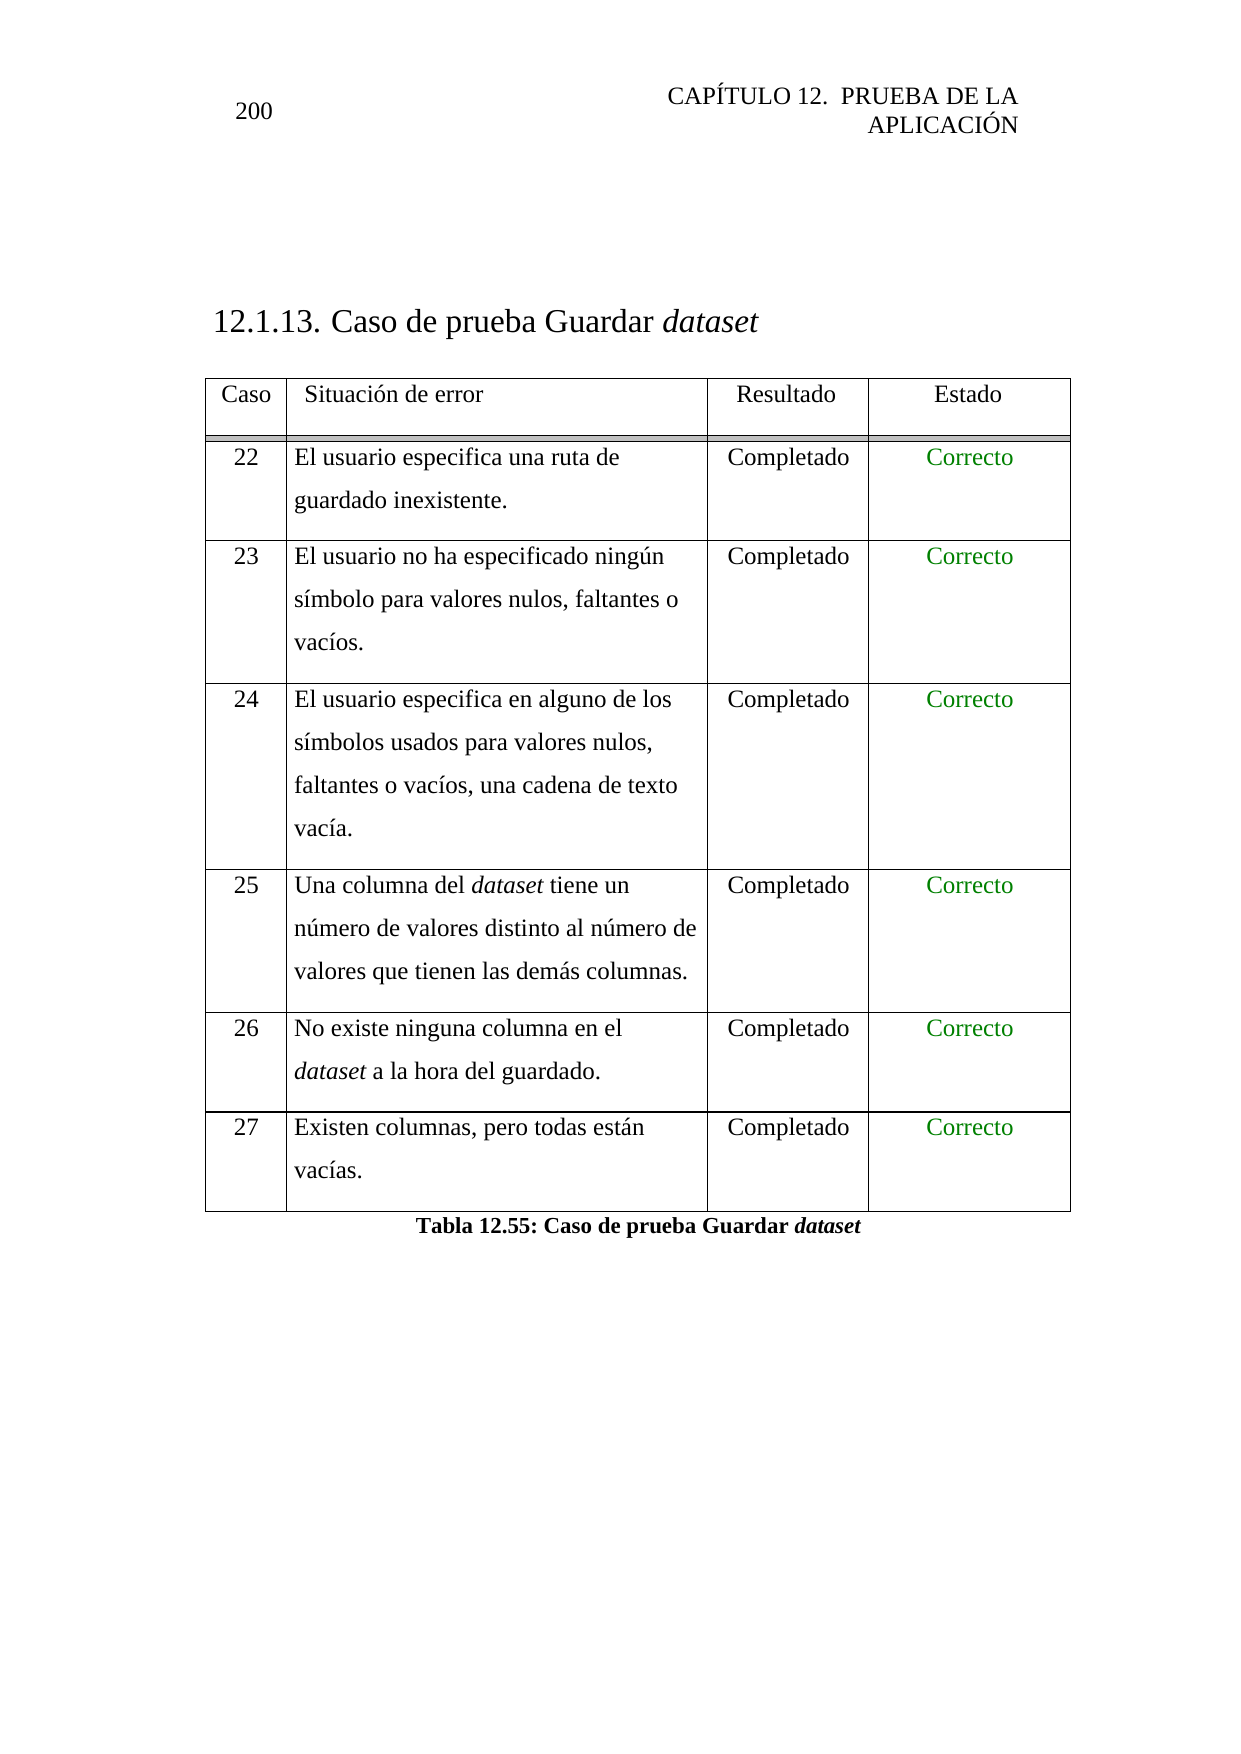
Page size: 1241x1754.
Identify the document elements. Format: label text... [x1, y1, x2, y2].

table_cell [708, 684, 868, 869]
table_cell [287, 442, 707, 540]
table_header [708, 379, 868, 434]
subtitle Caso de prueba Guardar dataset [213, 301, 1064, 340]
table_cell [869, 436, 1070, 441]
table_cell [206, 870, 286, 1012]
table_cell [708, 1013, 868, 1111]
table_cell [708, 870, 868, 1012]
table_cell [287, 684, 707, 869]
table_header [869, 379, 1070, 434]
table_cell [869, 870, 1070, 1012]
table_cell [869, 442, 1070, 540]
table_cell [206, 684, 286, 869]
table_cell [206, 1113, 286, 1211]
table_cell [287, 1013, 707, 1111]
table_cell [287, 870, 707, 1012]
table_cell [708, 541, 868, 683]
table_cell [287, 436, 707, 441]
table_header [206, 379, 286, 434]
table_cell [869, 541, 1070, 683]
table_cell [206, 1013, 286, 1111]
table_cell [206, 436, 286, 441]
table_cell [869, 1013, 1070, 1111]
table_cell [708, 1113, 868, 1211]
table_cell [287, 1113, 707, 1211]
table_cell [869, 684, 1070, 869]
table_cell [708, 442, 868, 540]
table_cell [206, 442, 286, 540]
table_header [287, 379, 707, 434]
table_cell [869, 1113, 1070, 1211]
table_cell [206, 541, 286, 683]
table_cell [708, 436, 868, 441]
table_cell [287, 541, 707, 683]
